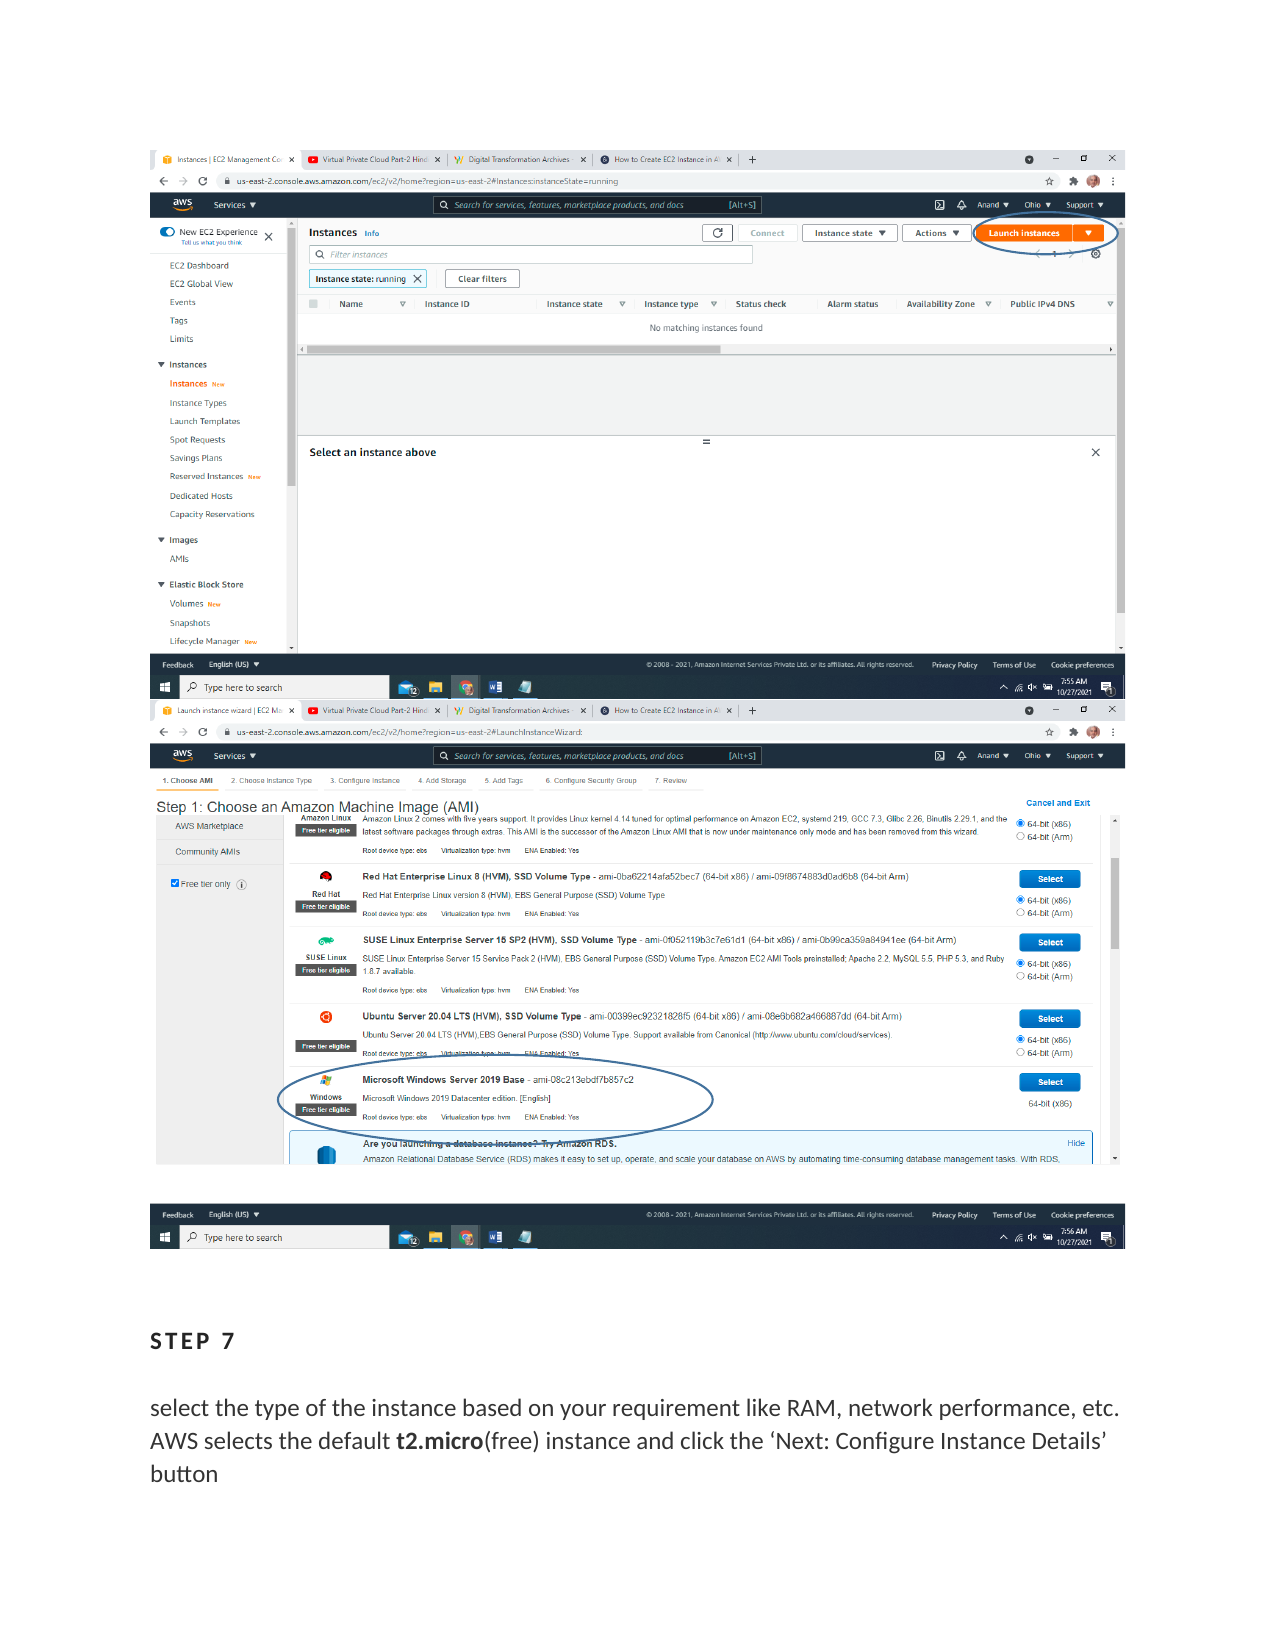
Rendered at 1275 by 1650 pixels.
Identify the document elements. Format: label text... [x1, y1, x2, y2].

text select the type of the instance based on your requirement like RAM, network performance, etc. AWS selects the default t2.micro(free) instance and click the ‘Next: Configure Instance Details’ button [150, 1392, 1125, 1489]
picture [150, 700, 1125, 1249]
picture [150, 150, 1125, 699]
text STEP 7 [150, 1325, 1125, 1355]
